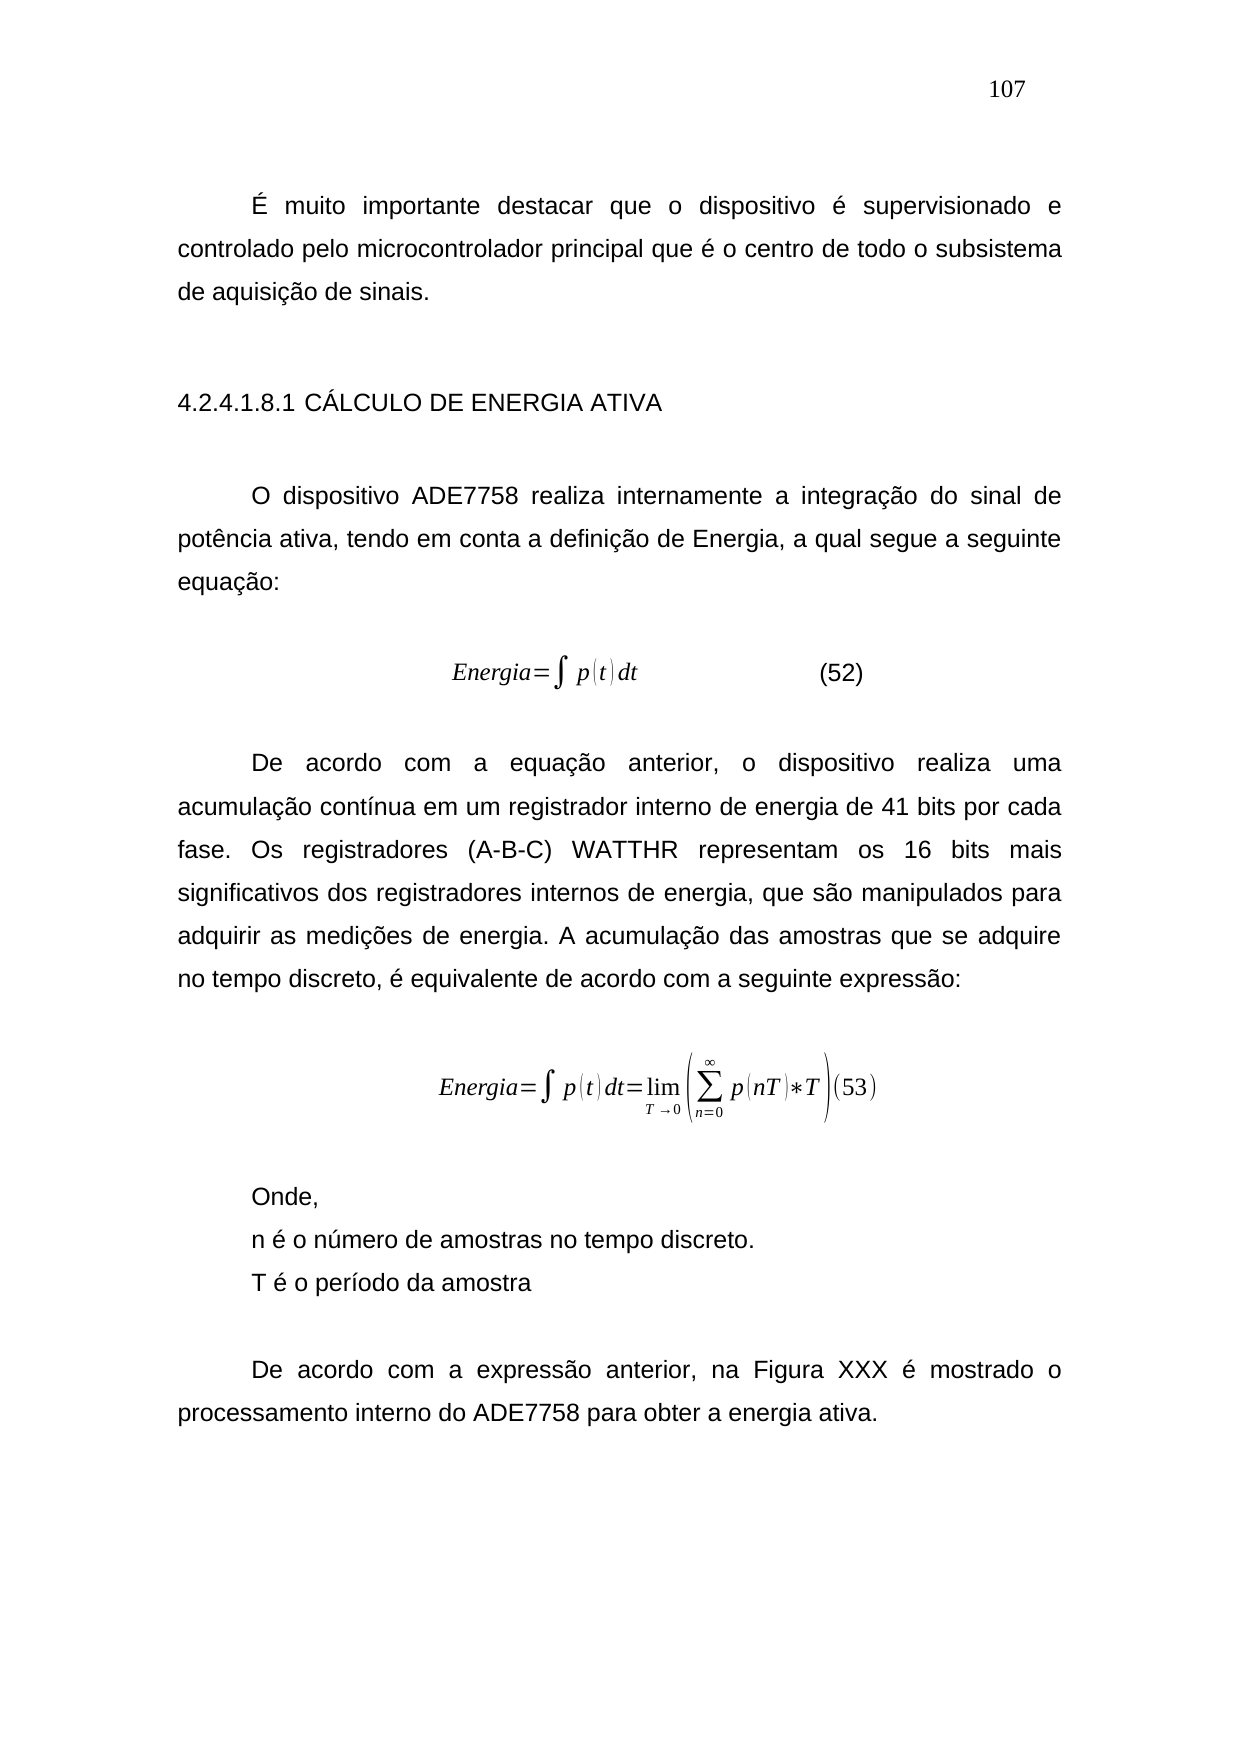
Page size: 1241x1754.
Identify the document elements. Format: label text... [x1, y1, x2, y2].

text De acordo com a equação anterior, o dispositivo realiza uma acumulação contínua em um registrador interno de energia de 41 bits por cada fase. Os registradores (A-B-C) WATTHR representam os 16 bits mais significativos dos registradores internos de energia, que são manipulados para adquirir as medições de energia. A acumulação das amostras que se adquire no tempo discreto, é equivalente de acordo com a seguinte expressão: [177, 748, 1063, 993]
text T é o período da amostra [177, 1268, 1063, 1297]
text É muito importante destacar que o dispositivo é supervisionado e controlado pelo microcontrolador principal que é o centro de todo o subsistema de aquisição de sinais. [177, 191, 1063, 306]
text Onde, [177, 1182, 1063, 1211]
text O dispositivo ADE7758 realiza internamente a integração do sinal de potência ativa, tendo em conta a definição de Energia, a qual segue a seguinte equação: [177, 481, 1063, 596]
text n é o número de amostras no tempo discreto. [177, 1225, 1063, 1254]
text (52) [177, 653, 1063, 691]
subtitle CÁLCULO DE ENERGIA ATIVA [177, 388, 1063, 417]
text De acordo com a expressão anterior, na Figura XXX é mostrado o processamento interno do ADE7758 para obter a energia ativa. [177, 1354, 1063, 1426]
